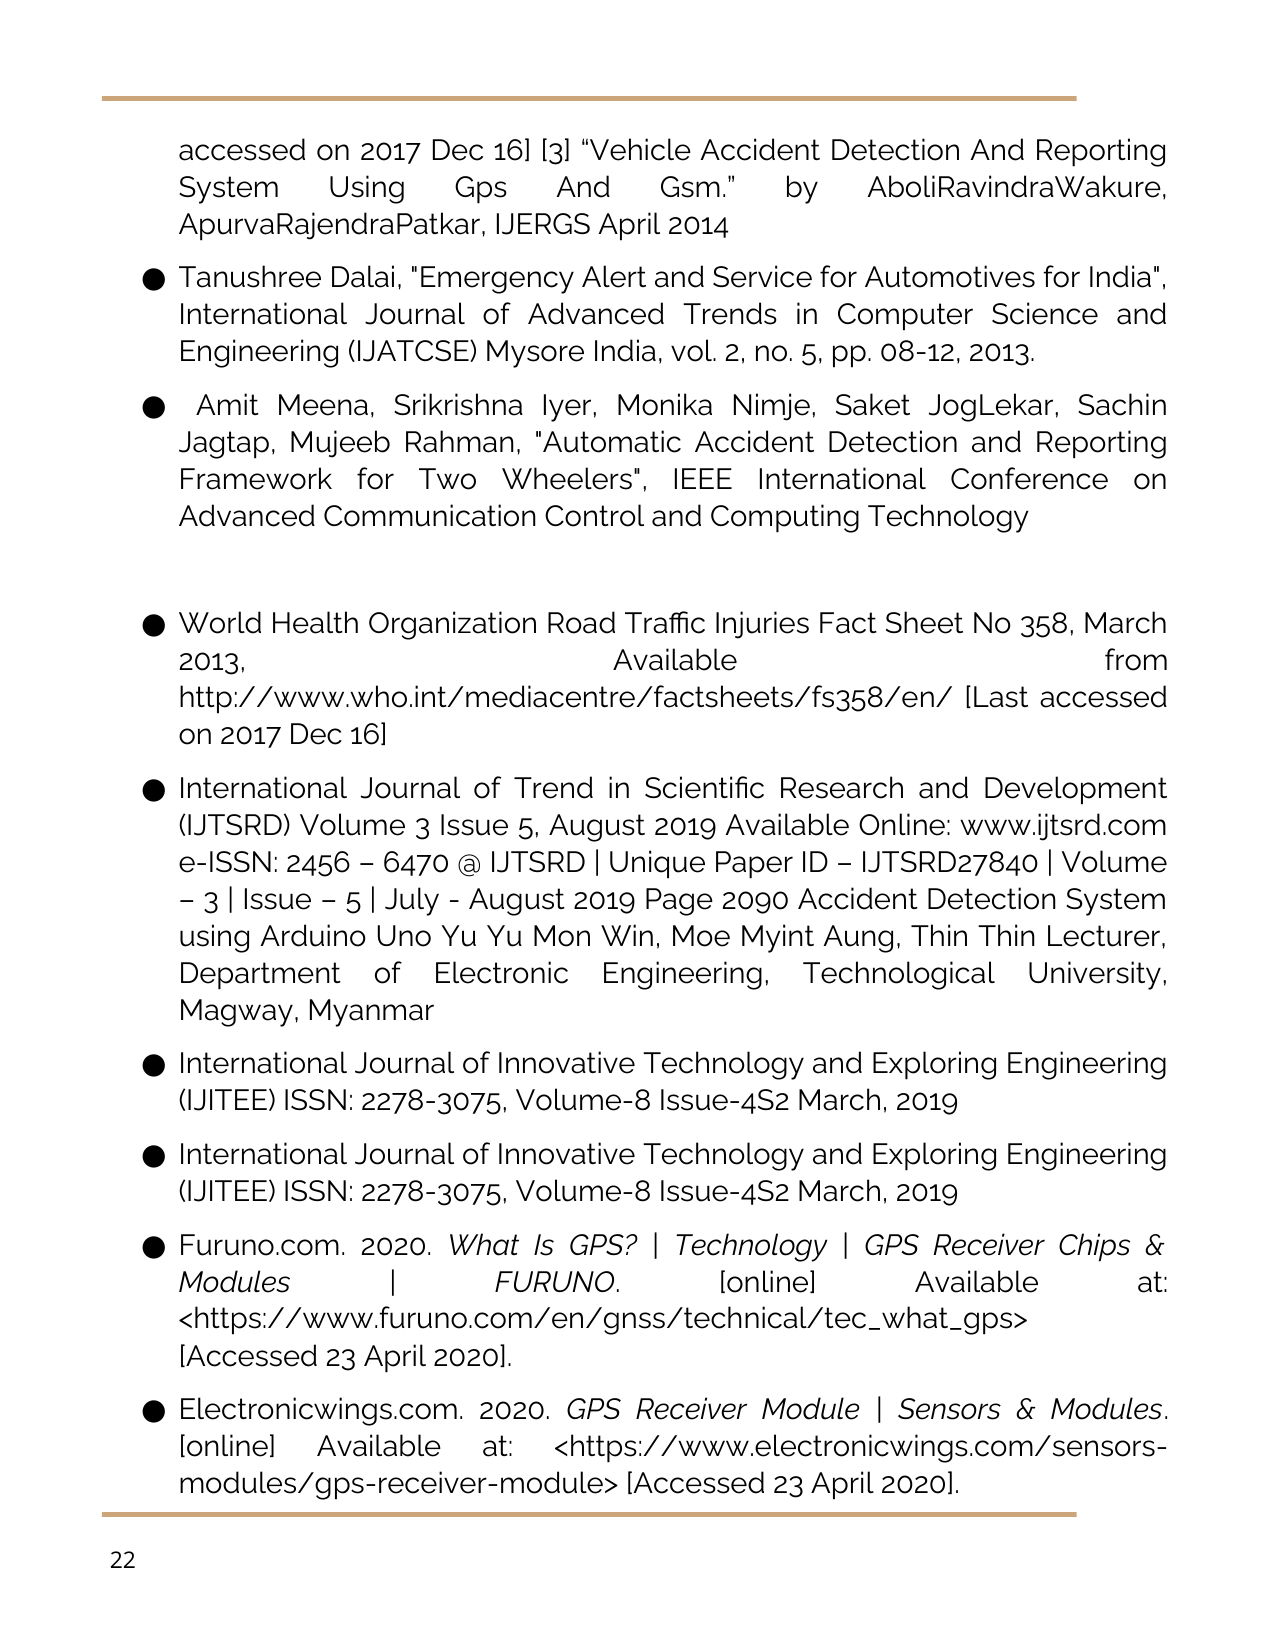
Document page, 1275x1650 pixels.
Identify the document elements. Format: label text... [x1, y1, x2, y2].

list Electronicwings.com. 2020. GPS Receiver Module | Sensors & Modules. [online] Available at: <https://www.electronicwings.com/sensors-modules/gps-receiver-module> [Accessed 23 April 2020]. [141, 1426, 1169, 1500]
list World Health Organization Road Traffic Injuries Fact Sheet No 358, March 2013, Available from http://www.who.int/mediacentre/factsheets/fs358/en/ [Last accessed on 2017 Dec 16] [141, 606, 1169, 751]
list International Journal of Trend in Scientific Research and Development (IJTSRD) Volume 3 Issue 5, August 2019 Available Online: www.ijtsrd.com e-ISSN: 2456 – 6470 @ IJTSRD | Unique Paper ID – IJTSRD27840 | Volume – 3 | Issue – 5 | July - August 2019 Page 2090 Accident Detection System using Arduino Uno Yu Yu Mon Win, Moe Myint Aung, Thin Thin Lecturer, Department of Electronic Engineering, Technological University, Magway, Myanmar [141, 771, 1169, 1027]
list Amit Meena, Srikrishna Iyer, Monika Nimje, Saket JogLekar, Sachin Jagtap, Mujeeb Rahman, "Automatic Accident Detection and Reporting Framework for Two Wheelers", IEEE International Conference on Advanced Communication Control and Computing Technology [141, 388, 1169, 533]
list Furuno.com. 2020. What Is GPS? | Technology | GPS Receiver Chips & Modules | FURUNO. [online] Available at: <https://www.furuno.com/en/gnss/technical/tec_what_gps> [Accessed 23 April 2020]. [141, 1228, 1169, 1373]
list International Journal of Innovative Technology and Exploring Engineering (IJITEE) ISSN: 2278-3075, Volume-8 Issue-4S2 March, 2019 [141, 1137, 1169, 1208]
picture [101, 1512, 1077, 1517]
list International Journal of Innovative Technology and Exploring Engineering (IJITEE) ISSN: 2278-3075, Volume-8 Issue-4S2 March, 2019 [141, 1046, 1169, 1118]
list Tanushree Dalai, "Emergency Alert and Service for Automotives for India", International Journal of Advanced Trends in Computer Science and Engineering (IJATCSE) Mysore India, vol. 2, no. 5, pp. 08-12, 2013. [141, 260, 1169, 369]
picture [101, 96, 1077, 101]
